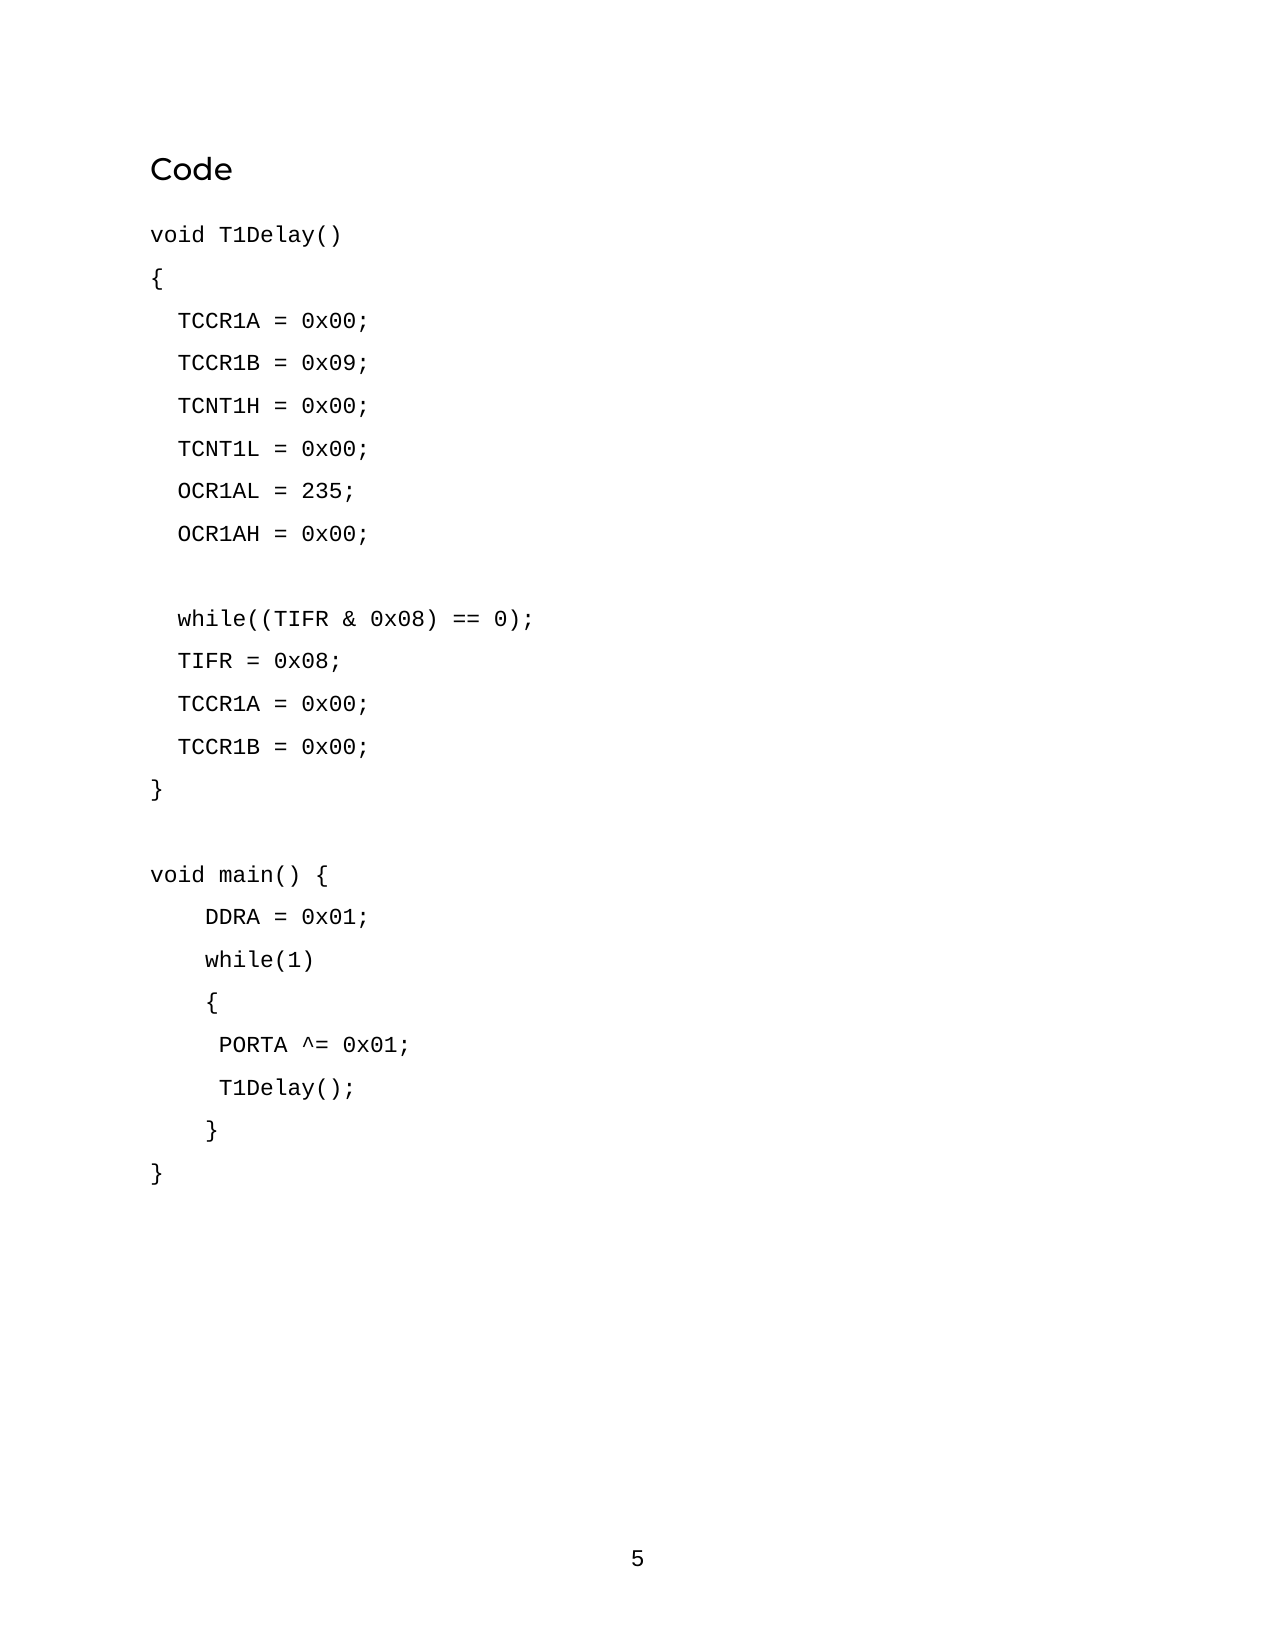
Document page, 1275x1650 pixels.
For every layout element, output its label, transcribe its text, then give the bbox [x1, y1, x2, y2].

text TCCR1A = 0x00; [150, 309, 1125, 335]
text TCNT1L = 0x00; [150, 437, 1125, 463]
text TIFR = 0x08; [150, 650, 1125, 676]
text OCR1AH = 0x00; [150, 522, 1125, 548]
text while((TIFR & 0x08) == 0); [150, 607, 1125, 633]
text TCNT1H = 0x00; [150, 394, 1125, 420]
text } [150, 778, 1125, 804]
text } [150, 1118, 1125, 1144]
text OCR1AL = 235; [150, 479, 1125, 505]
text TCCR1A = 0x00; [150, 692, 1125, 718]
text PORTA ^= 0x01; [150, 1033, 1125, 1059]
text while(1) [150, 948, 1125, 974]
text { [150, 991, 1125, 1017]
text DDRA = 0x01; [150, 906, 1125, 931]
text T1Delay(); [150, 1076, 1125, 1102]
text void T1Delay() [150, 224, 1125, 250]
text void main() { [150, 863, 1125, 889]
text Code [150, 150, 1125, 188]
text } [150, 1161, 1125, 1187]
text TCCR1B = 0x00; [150, 735, 1125, 761]
text TCCR1B = 0x09; [150, 352, 1125, 378]
text { [150, 266, 1125, 292]
